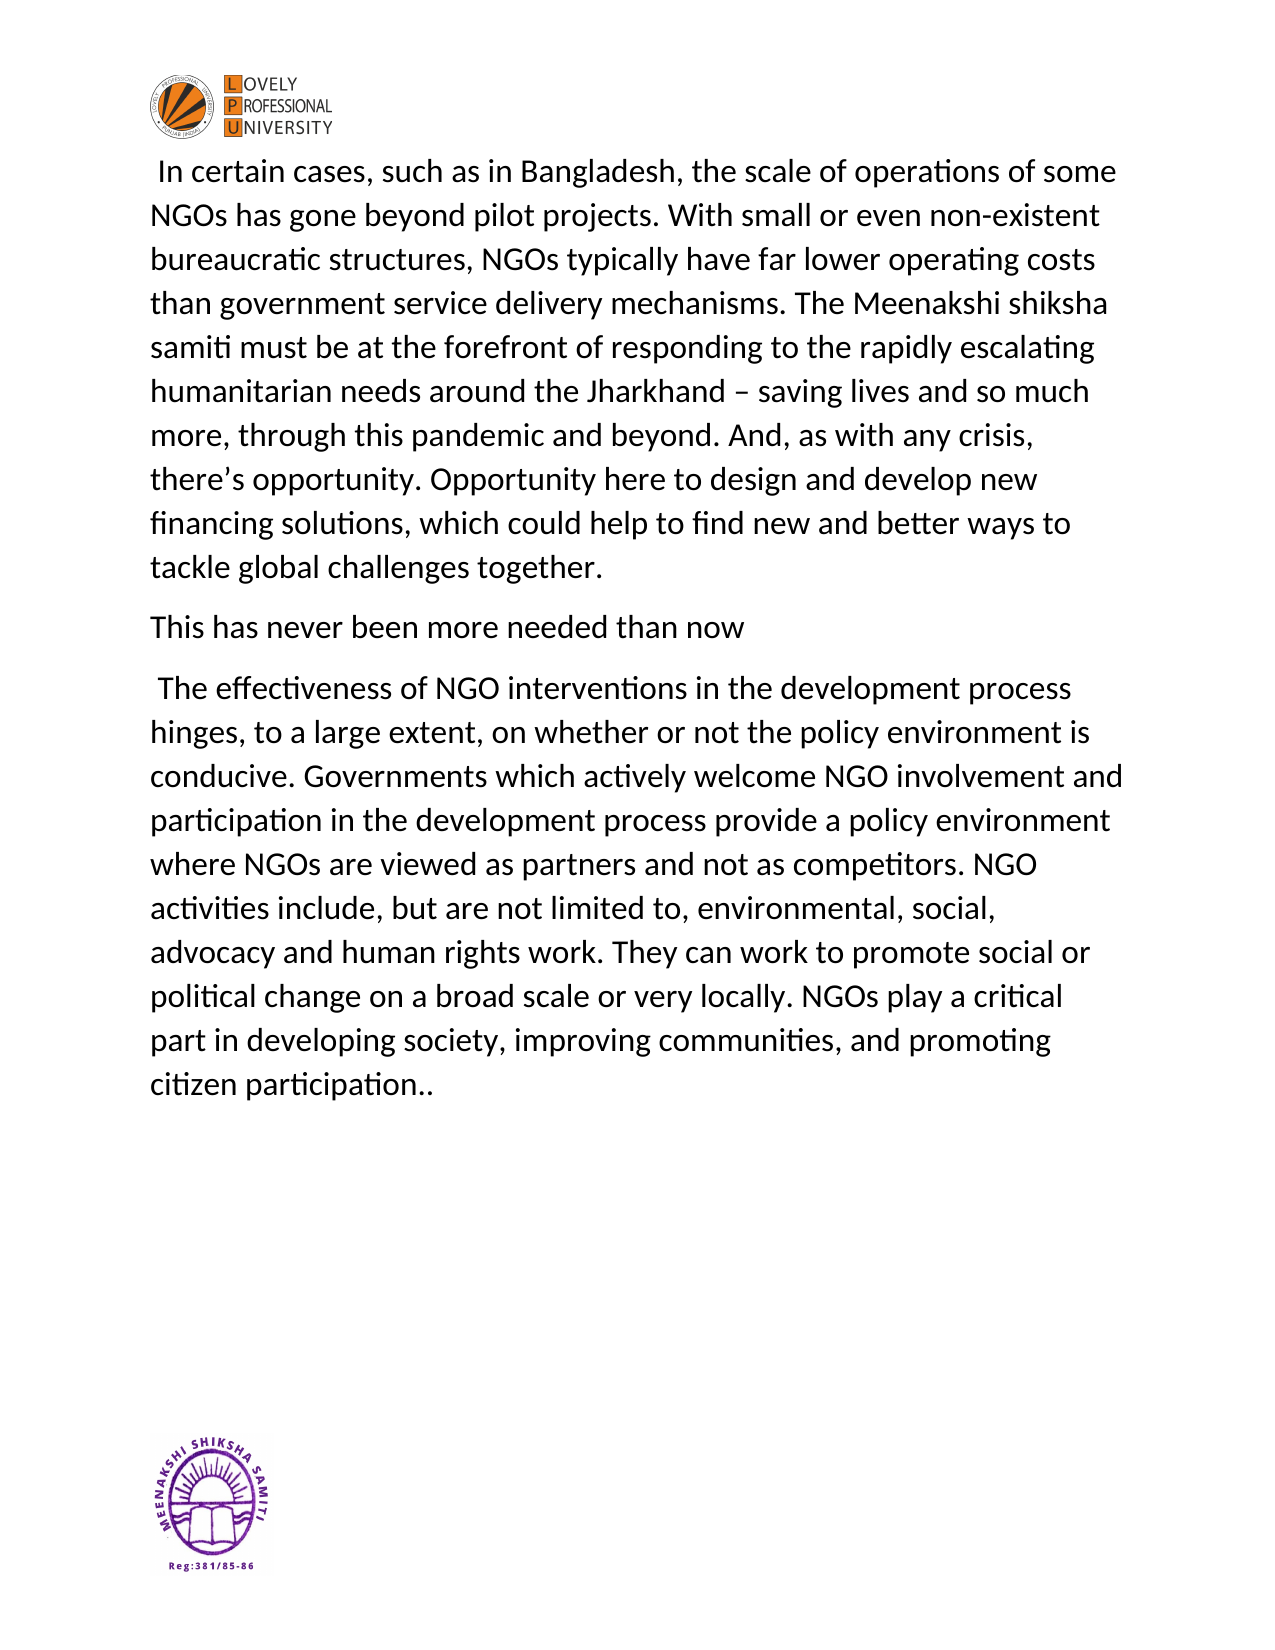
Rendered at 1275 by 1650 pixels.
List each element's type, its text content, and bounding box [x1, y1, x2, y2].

picture [150, 75, 333, 139]
text The effectiveness of NGO interventions in the development process hinges, to a large extent, on whether or not the policy environment is conducive. Governments which actively welcome NGO involvement and participation in the development process provide a policy environment where NGOs are viewed as partners and not as competitors. NGO activities include, but are not limited to, environmental, social, advocacy and human rights work. They can work to promote social or political change on a broad scale or very locally. NGOs play a critical part in developing society, improving communities, and promoting citizen participation.. [150, 667, 1125, 1103]
picture [150, 1433, 274, 1576]
text This has never been more needed than now [150, 606, 1125, 647]
text In certain cases, such as in Bangladesh, the scale of operations of some NGOs has gone beyond pilot projects. With small or even non-existent bureaucratic structures, NGOs typically have far lower operating costs than government service delivery mechanisms. The Meenakshi shiksha samiti must be at the forefront of responding to the rapidly escalating humanitarian needs around the Jharkhand – saving lives and so much more, through this pandemic and beyond. And, as with any crisis, there’s opportunity. Opportunity here to design and develop new financing solutions, which could help to find new and better ways to tackle global challenges together. [150, 150, 1125, 586]
